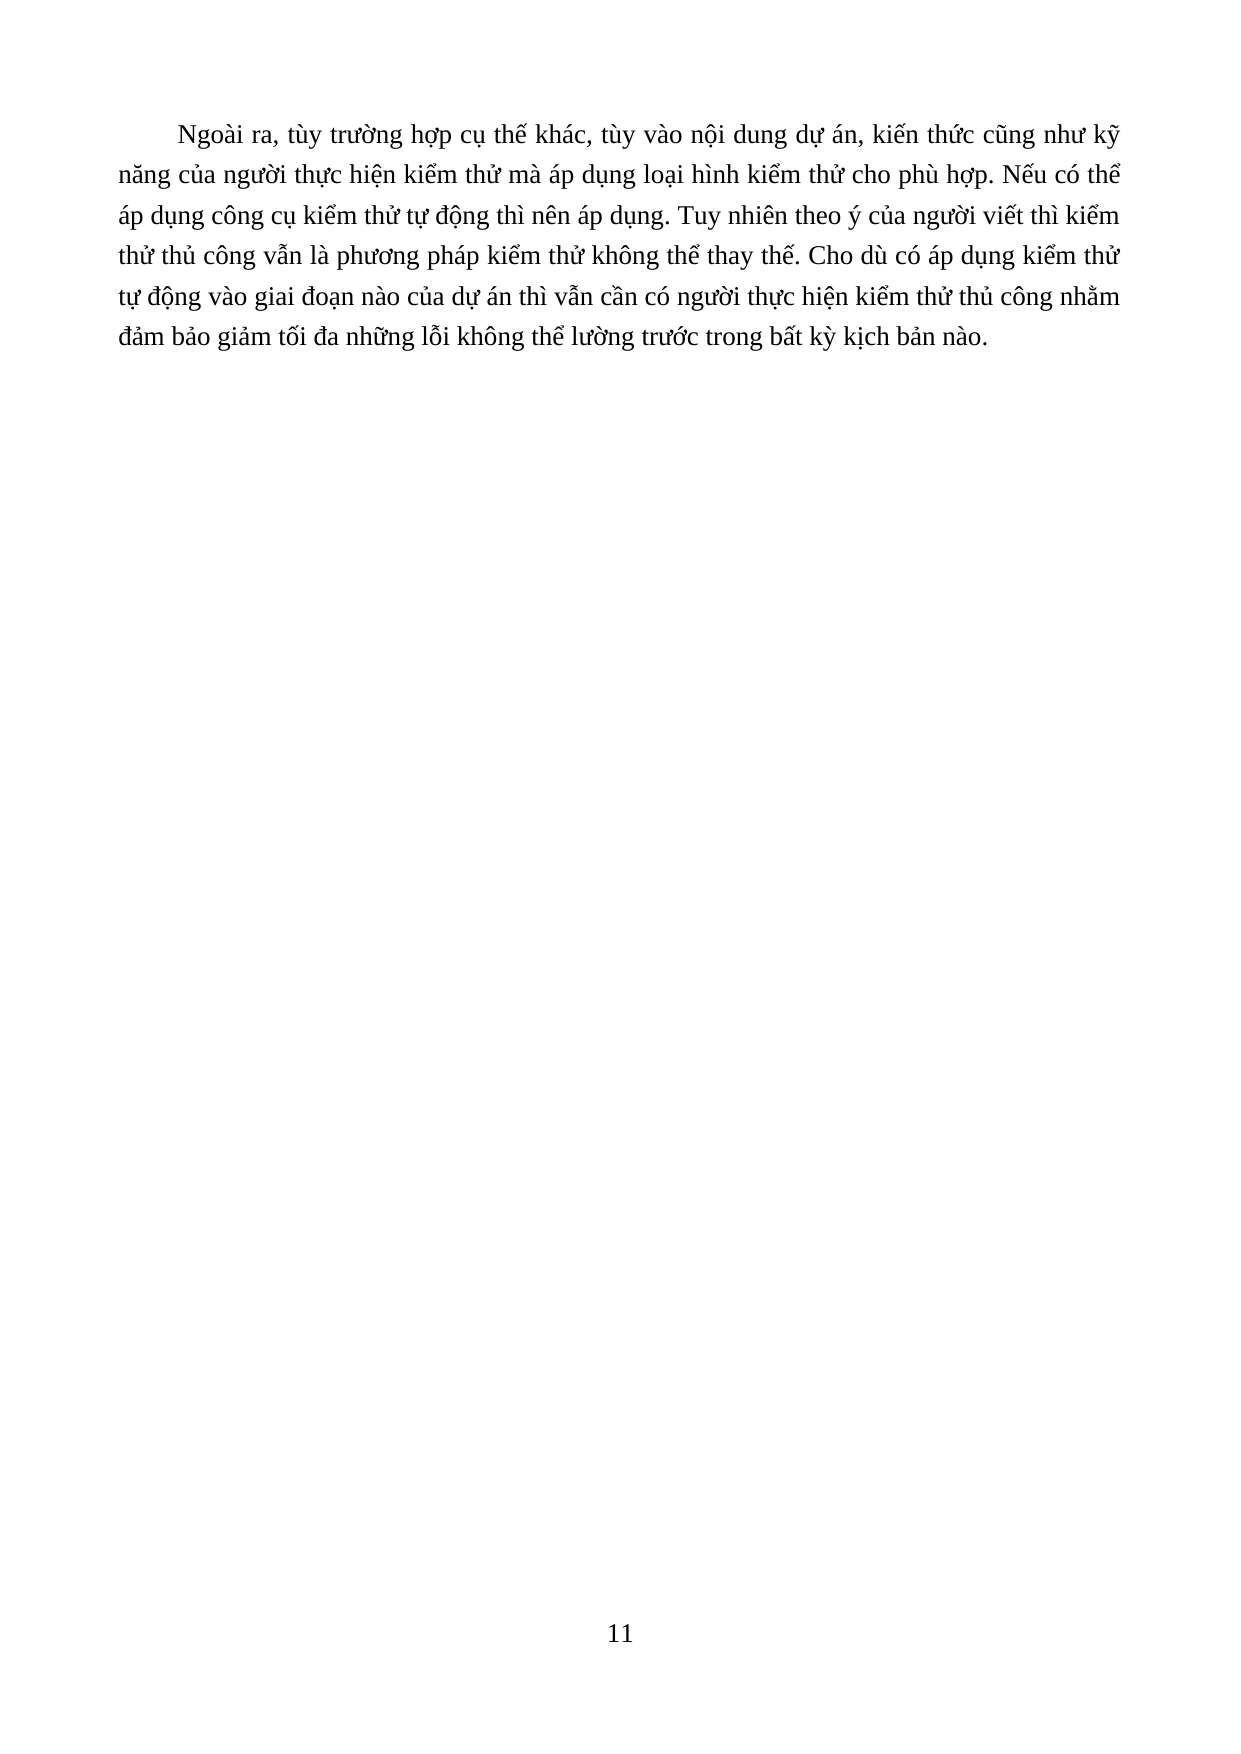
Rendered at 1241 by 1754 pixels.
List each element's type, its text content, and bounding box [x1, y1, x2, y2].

text Ngoài ra, tùy trường hợp cụ thế khác, tùy vào nội dung dự án, kiến thức cũng như kỹ năng của người thực hiện kiểm thử mà áp dụng loại hình kiểm thử cho phù hợp. Nếu có thể áp dụng công cụ kiểm thử tự động thì nên áp dụng. Tuy nhiên theo ý của người viết thì kiểm thử thủ công vẫn là phương pháp kiểm thử không thể thay thế. Cho dù có áp dụng kiểm thử tự động vào giai đoạn nào của dự án thì vẫn cần có người thực hiện kiểm thử thủ công nhằm đảm bảo giảm tối đa những lỗi không thể lường trước trong bất kỳ kịch bản nào. [118, 118, 1122, 351]
